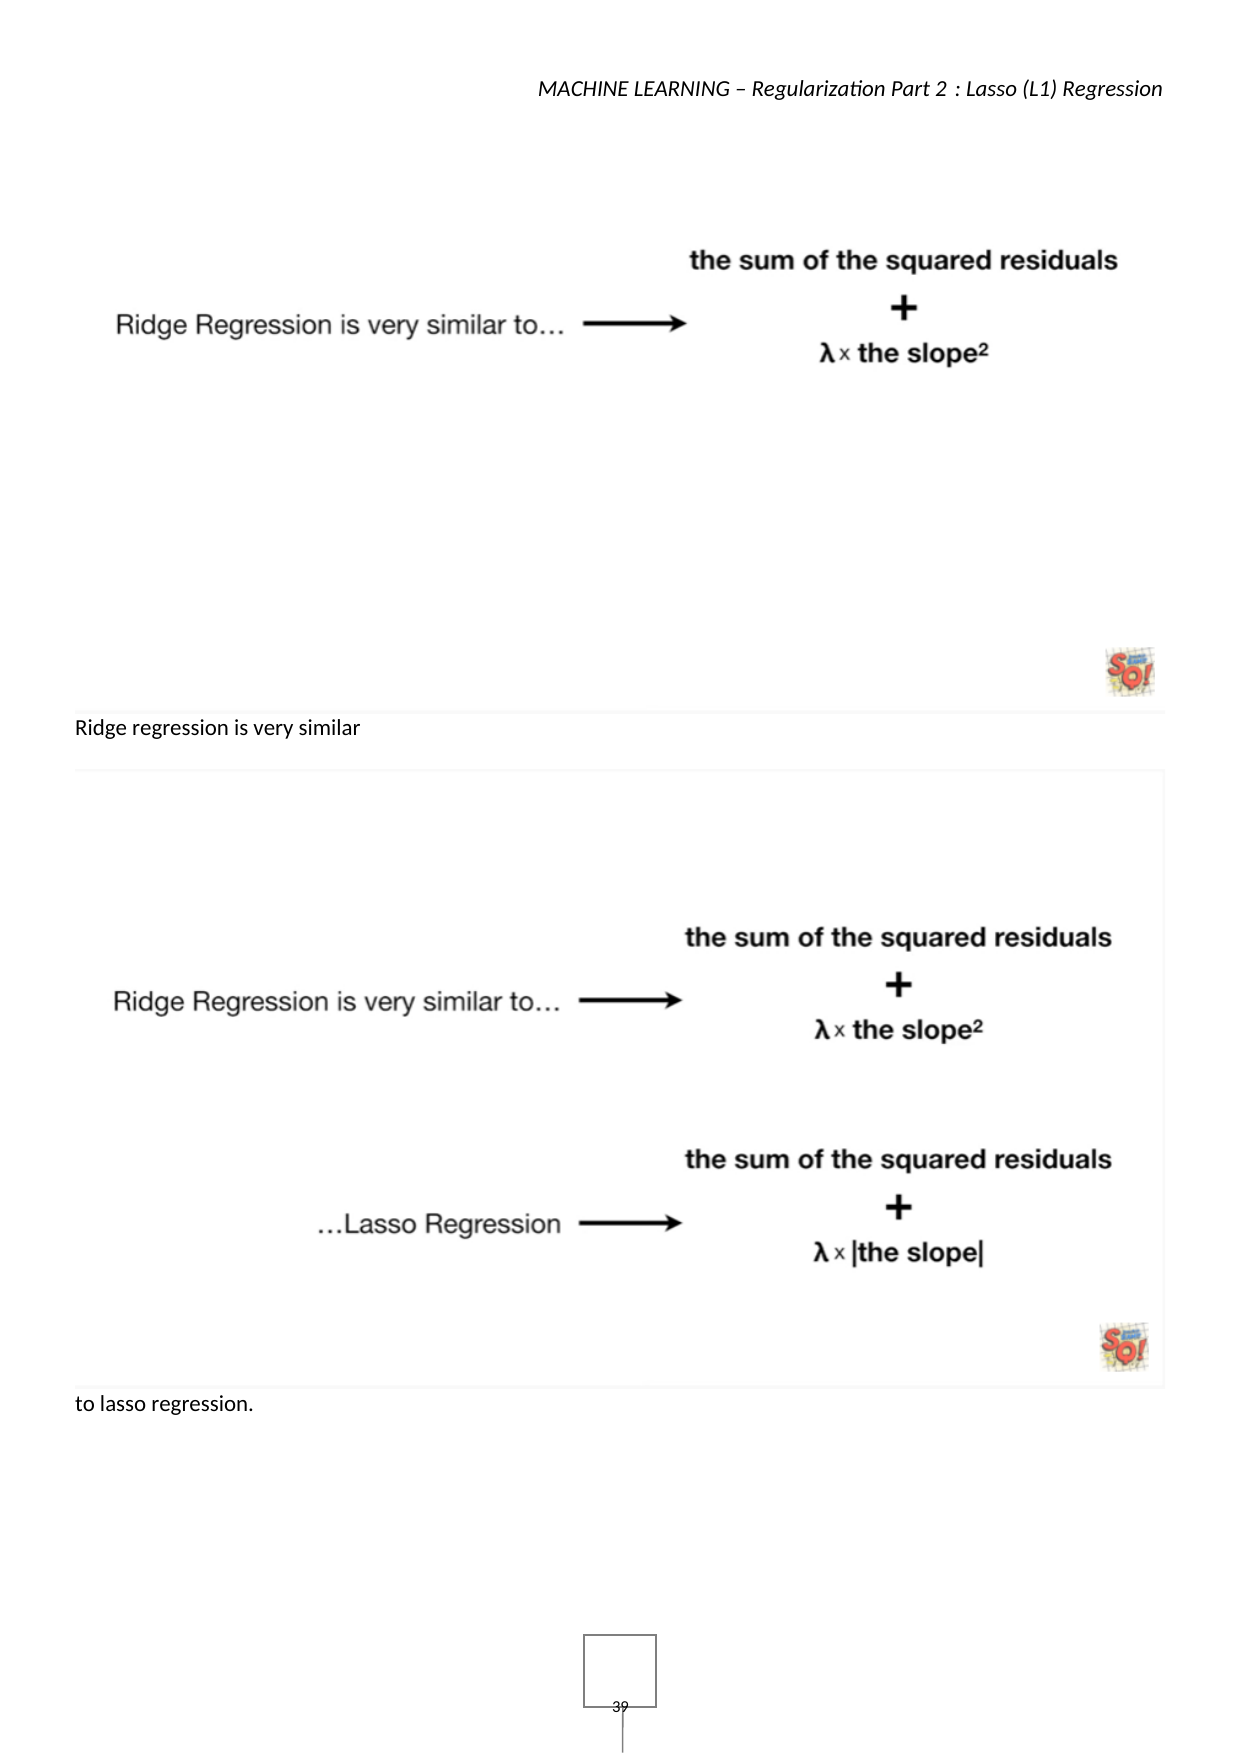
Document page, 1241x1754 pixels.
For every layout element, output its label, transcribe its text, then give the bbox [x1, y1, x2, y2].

picture [75, 101, 1166, 714]
picture [75, 769, 1166, 1389]
text to lasso regression. [75, 1389, 1165, 1417]
text Ridge regression is very similar [75, 714, 1165, 741]
